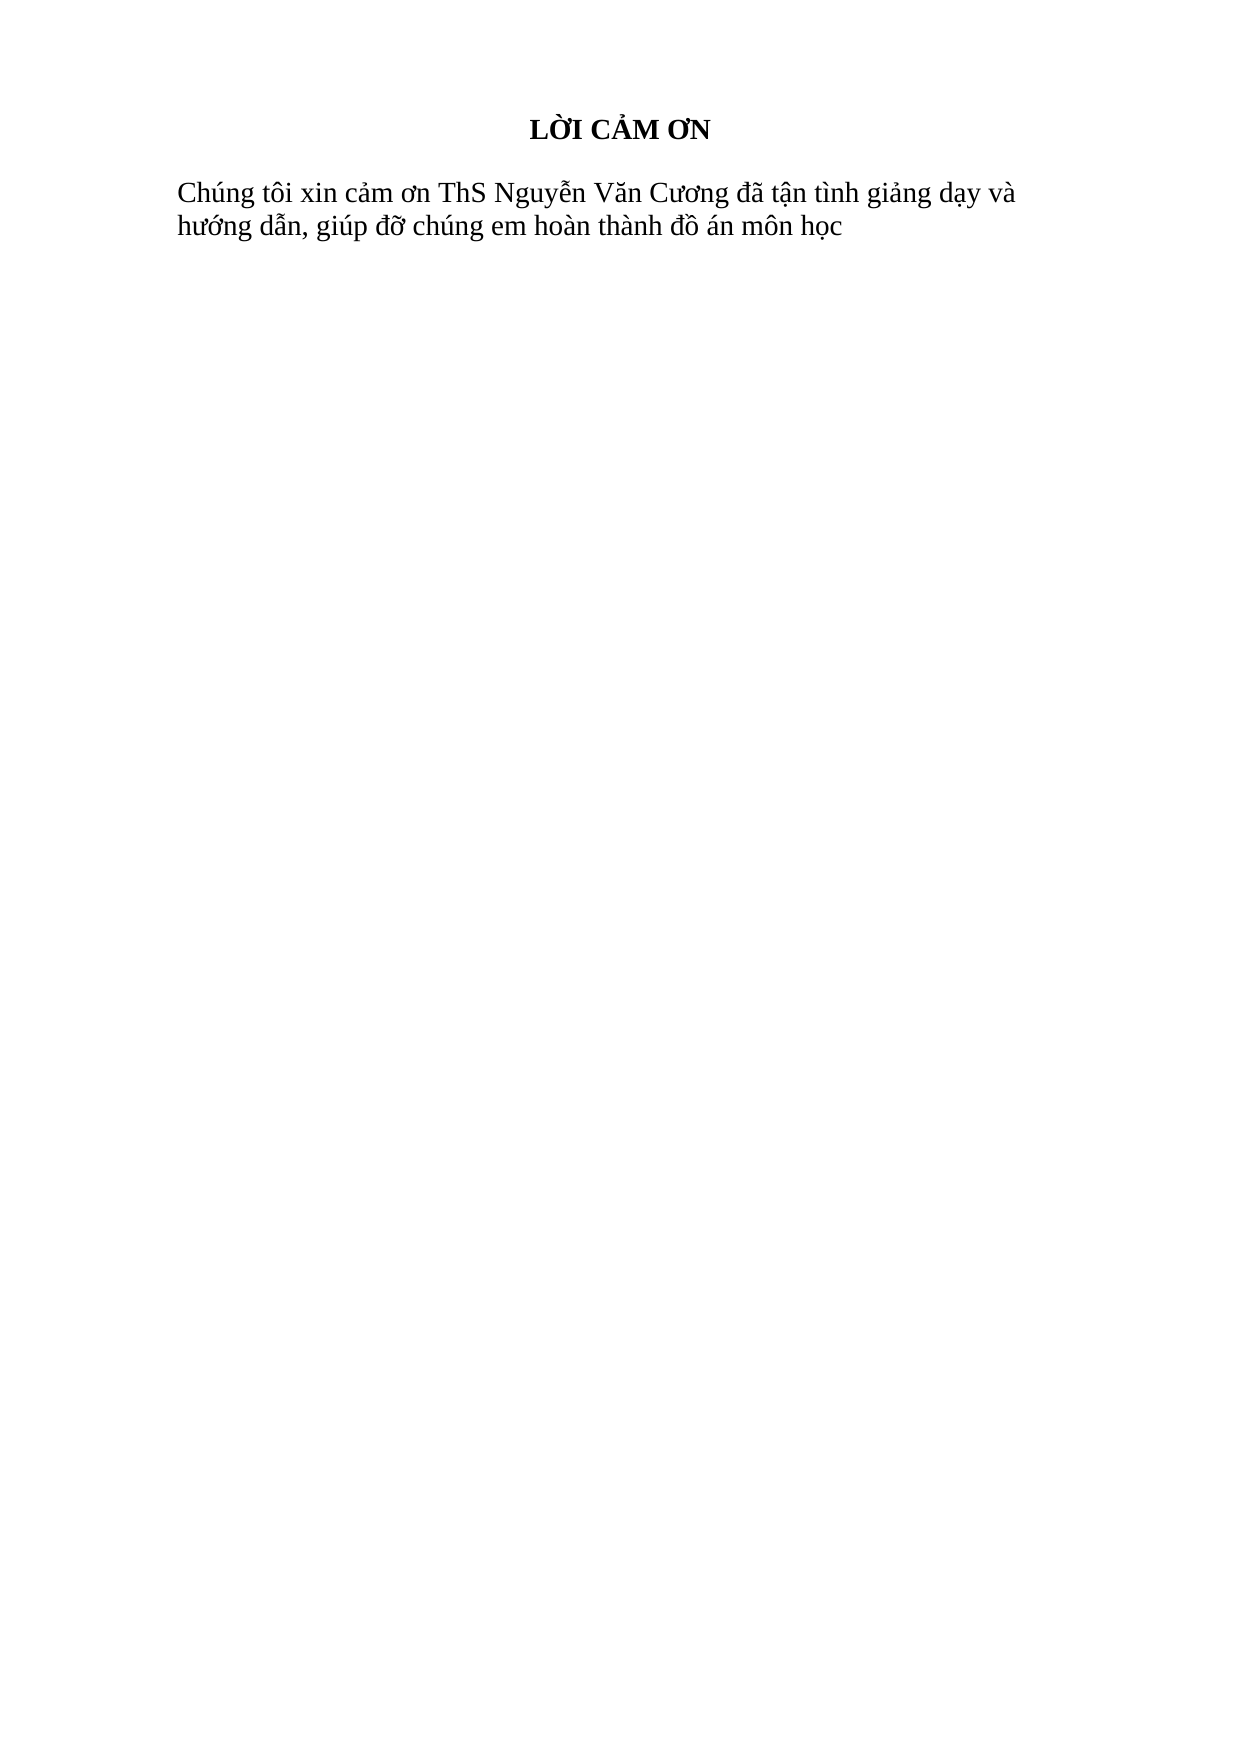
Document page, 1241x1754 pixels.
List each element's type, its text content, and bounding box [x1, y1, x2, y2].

text Chúng tôi xin cảm ơn ThS Nguyễn Văn Cương đã tận tình giảng dạy và hướng dẫn, giúp đỡ chúng em hoàn thành đồ án môn học [177, 175, 1063, 242]
text LỜI CẢM ƠN [177, 112, 1063, 146]
